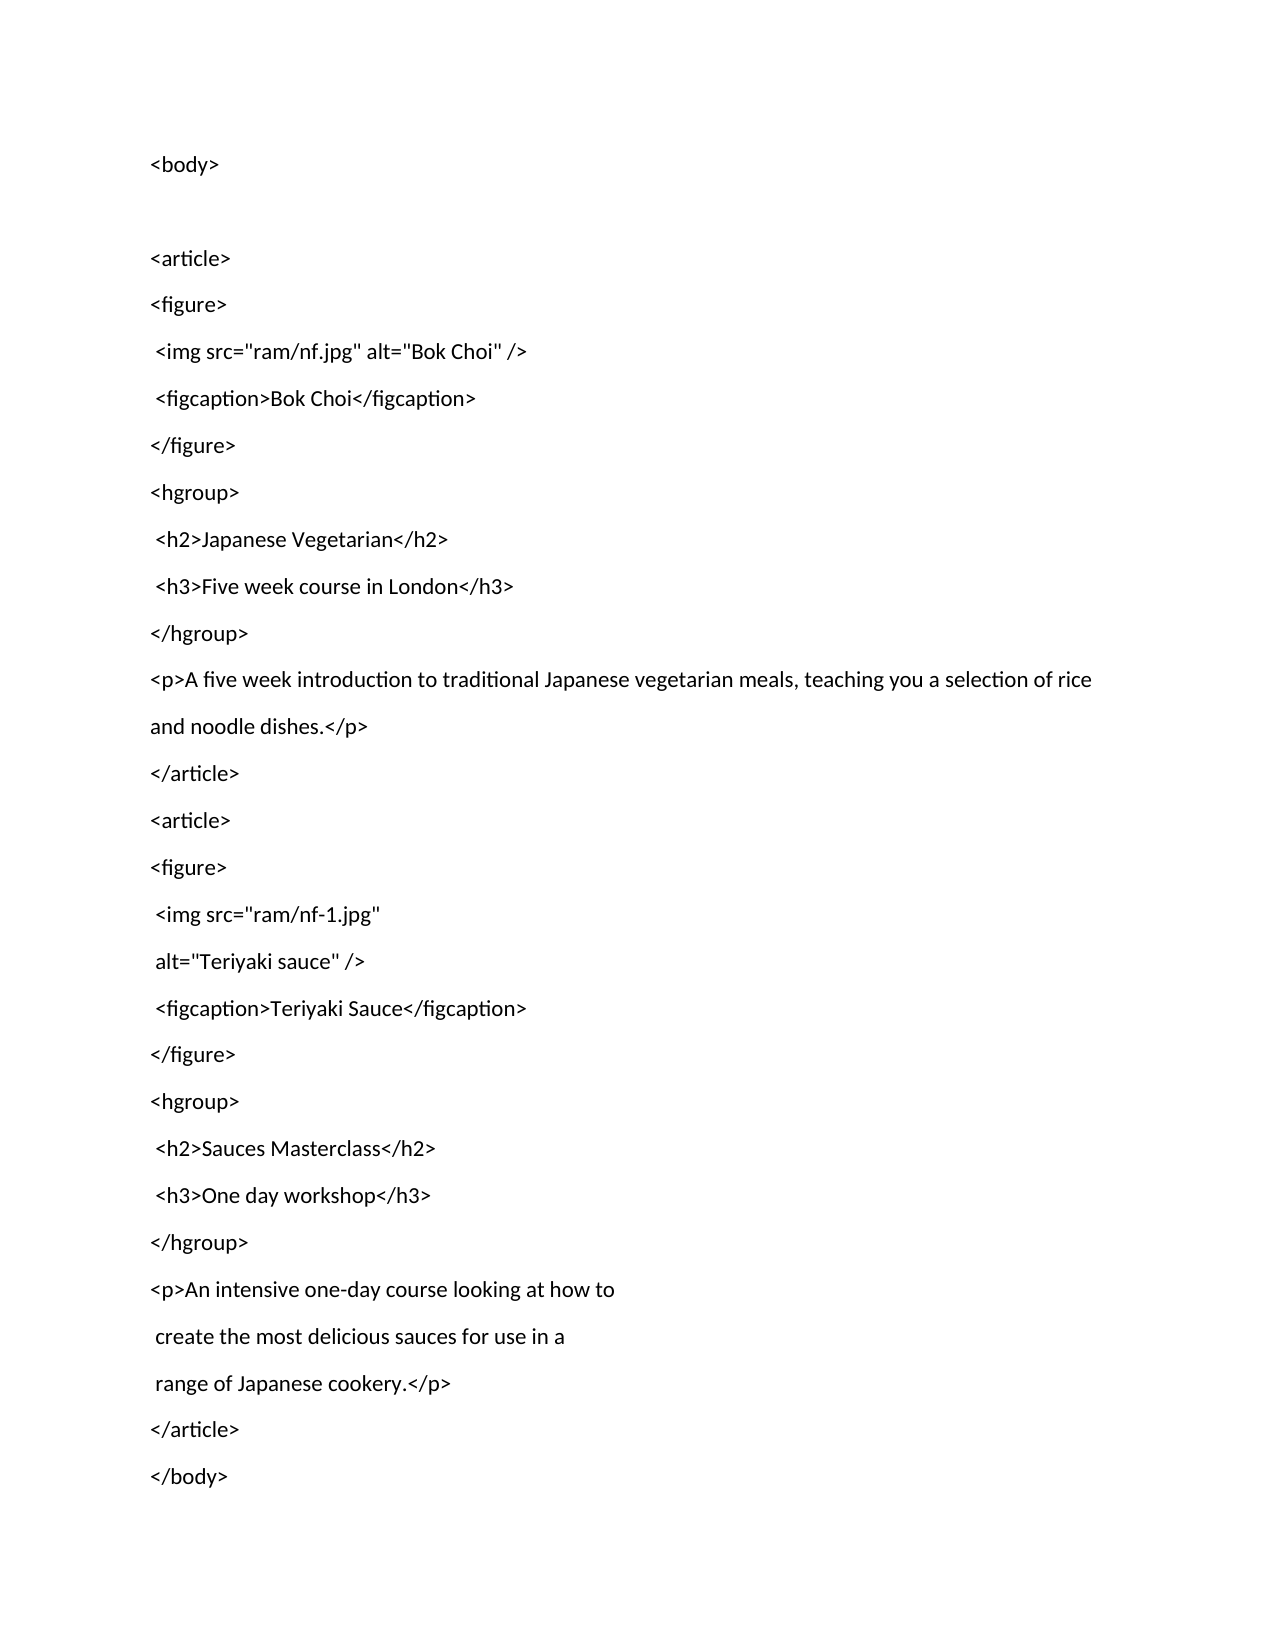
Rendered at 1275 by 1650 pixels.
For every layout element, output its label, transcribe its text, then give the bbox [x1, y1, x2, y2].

text and noodle dishes.</p> [150, 712, 1125, 741]
text <figure> [150, 853, 1125, 881]
text </hgroup> [150, 619, 1125, 647]
text </figure> [150, 431, 1125, 459]
text <body> [150, 150, 1125, 178]
text </article> [150, 1416, 1125, 1444]
text <article> [150, 806, 1125, 834]
text <img src="ram/nf.jpg" alt="Bok Choi" /> [150, 337, 1125, 366]
text <article> [150, 244, 1125, 272]
text <p>An intensive one-day course looking at how to [150, 1275, 1125, 1303]
text <p>A five week introduction to traditional Japanese vegetarian meals, teaching you a selection of rice [150, 666, 1125, 694]
text </hgroup> [150, 1228, 1125, 1256]
text alt="Teriyaki sauce" /> [150, 947, 1125, 975]
text <figcaption>Teriyaki Sauce</figcaption> [150, 994, 1125, 1022]
text range of Japanese cookery.</p> [150, 1369, 1125, 1397]
text </body> [150, 1462, 1125, 1491]
text <h3>Five week course in London</h3> [150, 572, 1125, 600]
text <figcaption>Bok Choi</figcaption> [150, 384, 1125, 412]
text <h2>Sauces Masterclass</h2> [150, 1134, 1125, 1162]
text <img src="ram/nf-1.jpg" [150, 900, 1125, 928]
text </figure> [150, 1041, 1125, 1069]
text <hgroup> [150, 1087, 1125, 1116]
text <hgroup> [150, 478, 1125, 506]
text <figure> [150, 291, 1125, 319]
text </article> [150, 759, 1125, 787]
text <h2>Japanese Vegetarian</h2> [150, 525, 1125, 553]
text create the most delicious sauces for use in a [150, 1322, 1125, 1350]
text <h3>One day workshop</h3> [150, 1181, 1125, 1209]
